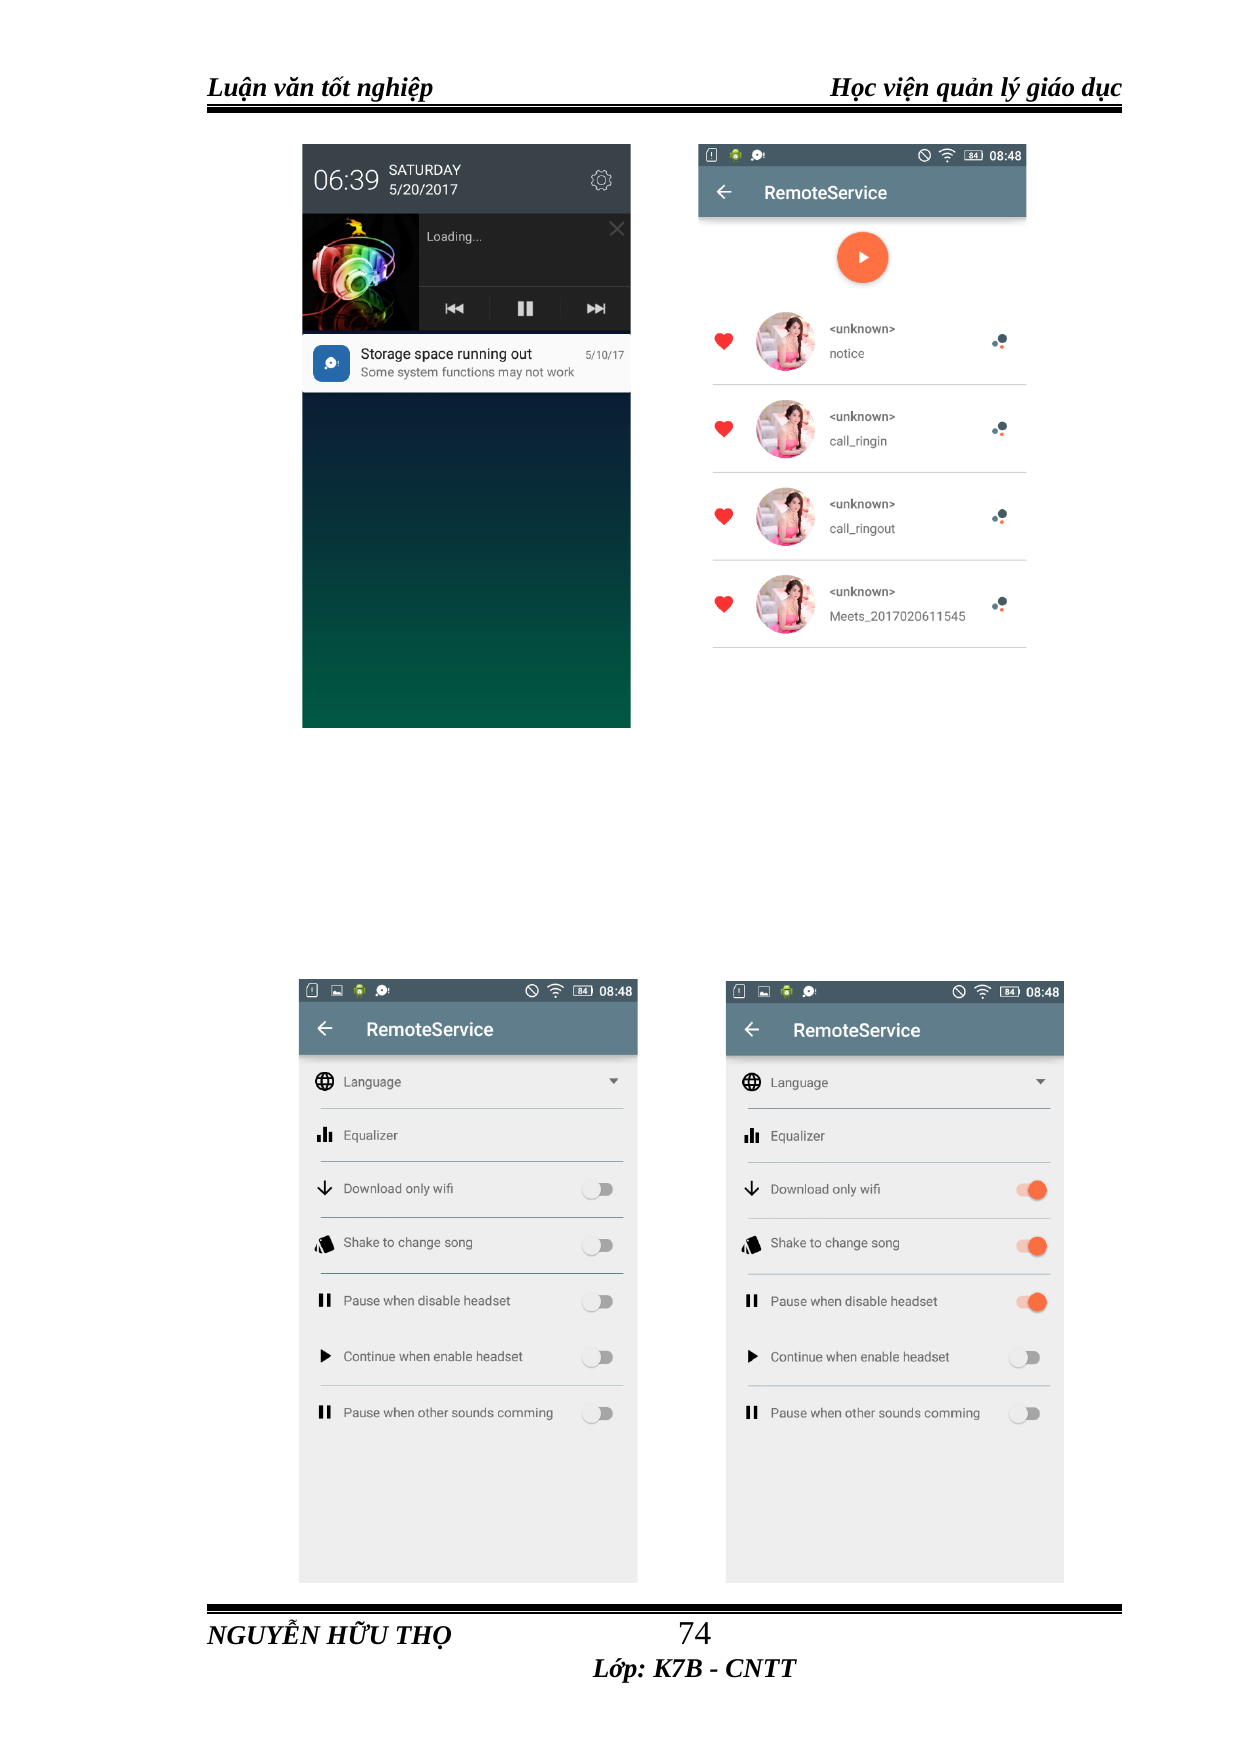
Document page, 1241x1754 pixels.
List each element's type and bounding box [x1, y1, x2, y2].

picture [725, 981, 1064, 1583]
picture [302, 144, 631, 728]
picture [698, 144, 1027, 728]
picture [298, 979, 638, 1583]
